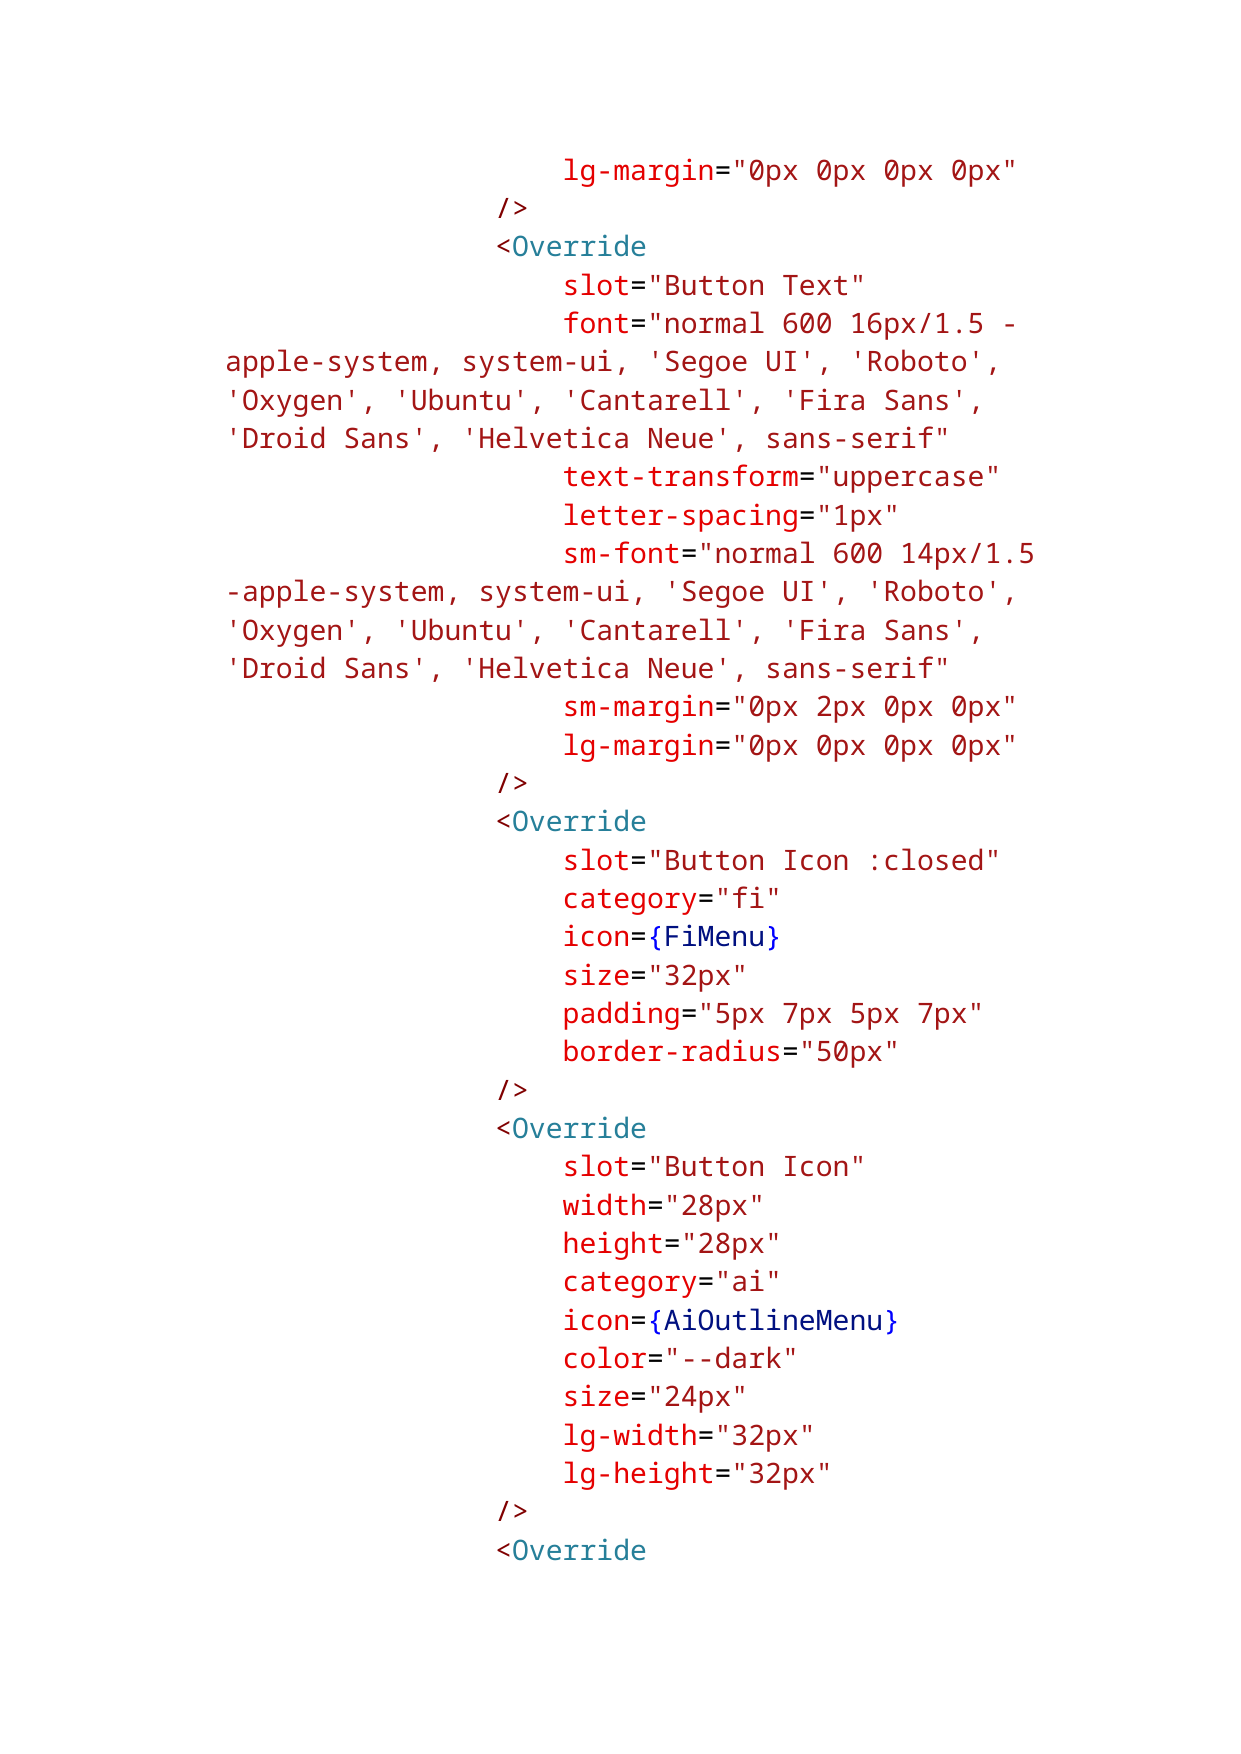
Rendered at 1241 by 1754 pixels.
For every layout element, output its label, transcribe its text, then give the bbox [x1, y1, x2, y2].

text text-transform="uppercase" [225, 457, 1052, 495]
text lg-margin="0px 0px 0px 0px" [225, 150, 1052, 188]
text size="24px" [225, 1377, 1052, 1415]
text <Override [225, 1108, 1052, 1147]
text width="28px" [225, 1185, 1052, 1223]
text icon={FiMenu} [225, 917, 1052, 955]
text lg-width="32px" [225, 1415, 1052, 1453]
text category="ai" [225, 1262, 1052, 1300]
text icon={AiOutlineMenu} [225, 1300, 1052, 1338]
text category="fi" [225, 878, 1052, 917]
text letter-spacing="1px" [225, 495, 1052, 533]
text color="--dark" [225, 1338, 1052, 1377]
text padding="5px 7px 5px 7px" [225, 993, 1052, 1032]
text <Override [225, 802, 1052, 840]
text <Override [225, 227, 1052, 265]
text lg-margin="0px 0px 0px 0px" [225, 725, 1052, 763]
text slot="Button Text" [225, 265, 1052, 303]
text /> [225, 188, 1052, 227]
text sm-margin="0px 2px 0px 0px" [225, 687, 1052, 725]
text font="normal 600 16px/1.5 -apple-system, system-ui, 'Segoe UI', 'Roboto', 'Oxygen', 'Ubuntu', 'Cantarell', 'Fira Sans', 'Droid Sans', 'Helvetica Neue', sans-serif" [225, 303, 1052, 457]
text /> [225, 1492, 1052, 1530]
text /> [225, 763, 1052, 802]
text size="32px" [225, 955, 1052, 993]
text sm-font="normal 600 14px/1.5 -apple-system, system-ui, 'Segoe UI', 'Roboto', 'Oxygen', 'Ubuntu', 'Cantarell', 'Fira Sans', 'Droid Sans', 'Helvetica Neue', sans-serif" [225, 533, 1052, 687]
text slot="Button Icon :closed" [225, 840, 1052, 878]
text /> [225, 1070, 1052, 1108]
text lg-height="32px" [225, 1453, 1052, 1492]
text border-radius="50px" [225, 1032, 1052, 1070]
text <Override [225, 1530, 1052, 1568]
text slot="Button Icon" [225, 1147, 1052, 1185]
text height="28px" [225, 1223, 1052, 1262]
